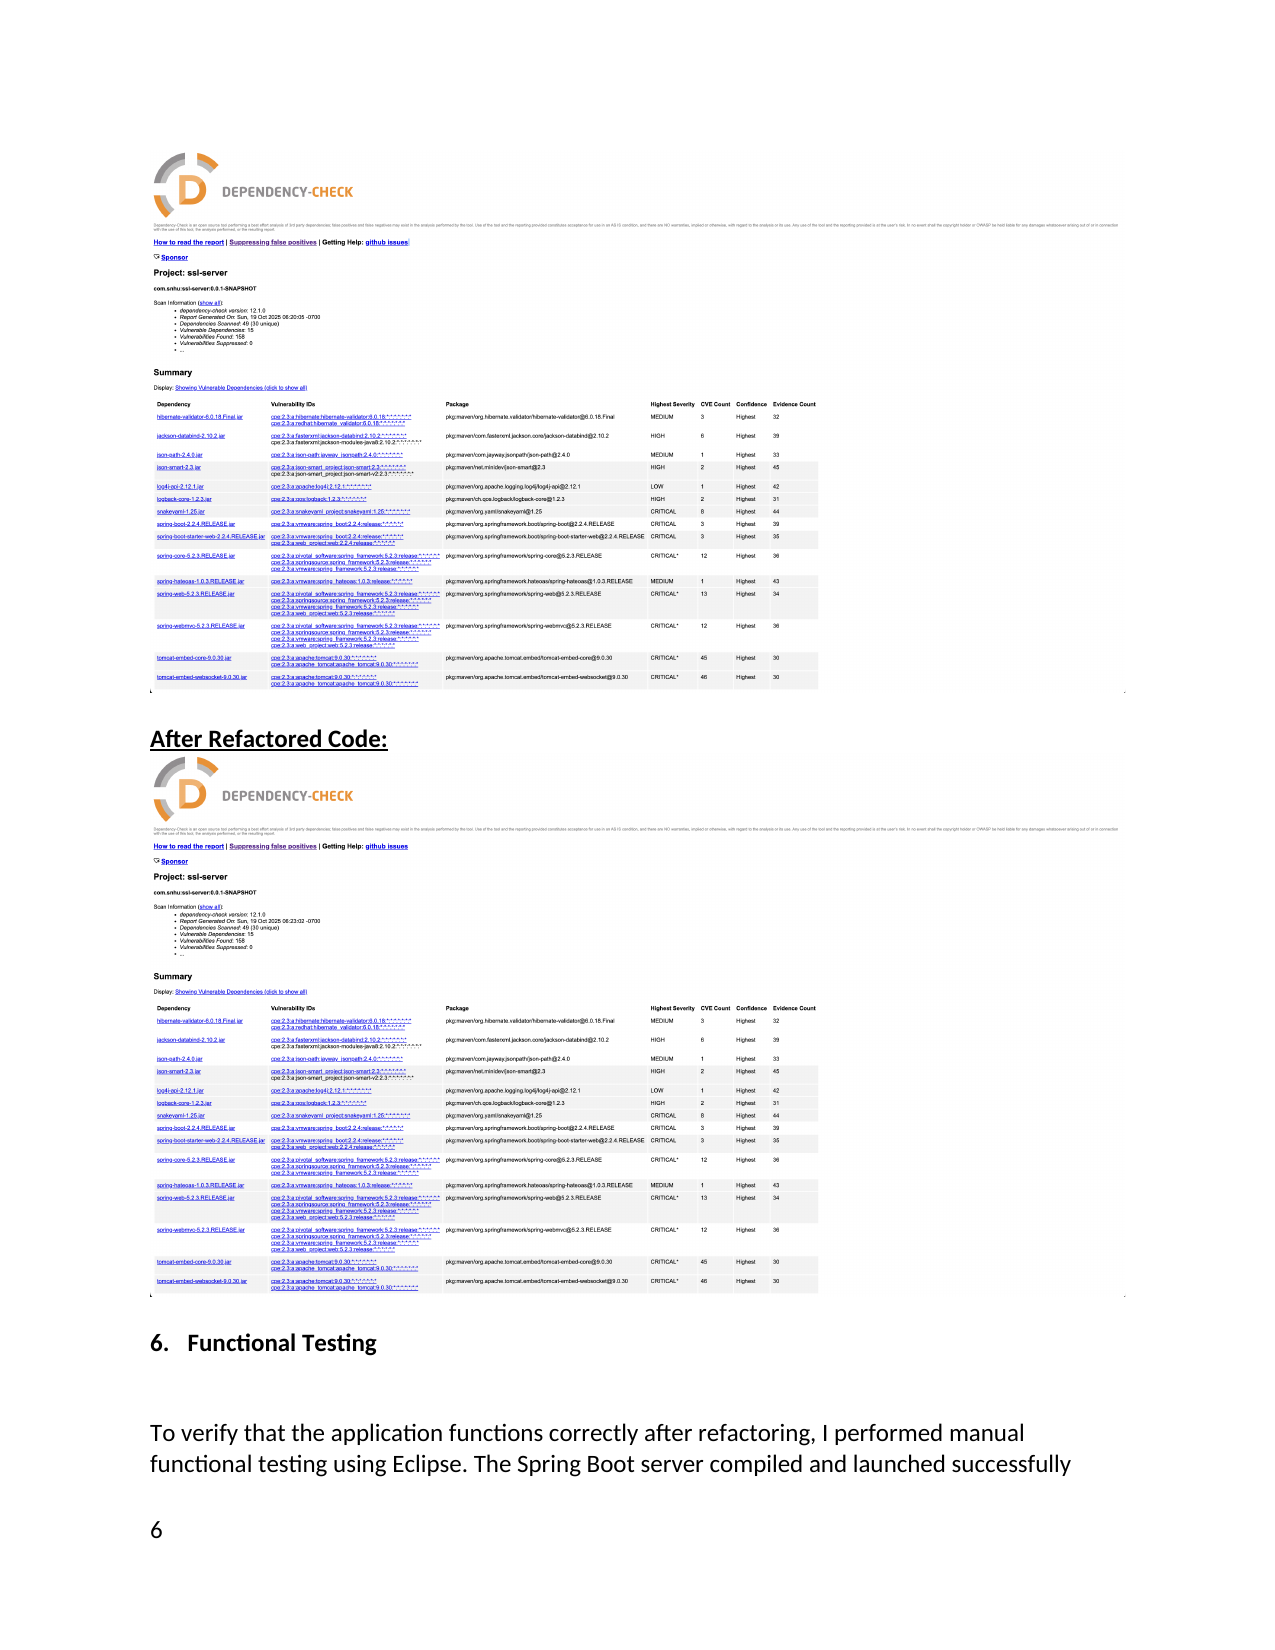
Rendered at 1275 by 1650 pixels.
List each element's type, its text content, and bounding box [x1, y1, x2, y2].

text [150, 1417, 1125, 1478]
picture [150, 150, 1125, 693]
subtitle Functional Testing [150, 1327, 1125, 1357]
text After Refactored Code: [150, 723, 1125, 753]
picture [150, 753, 1125, 1297]
